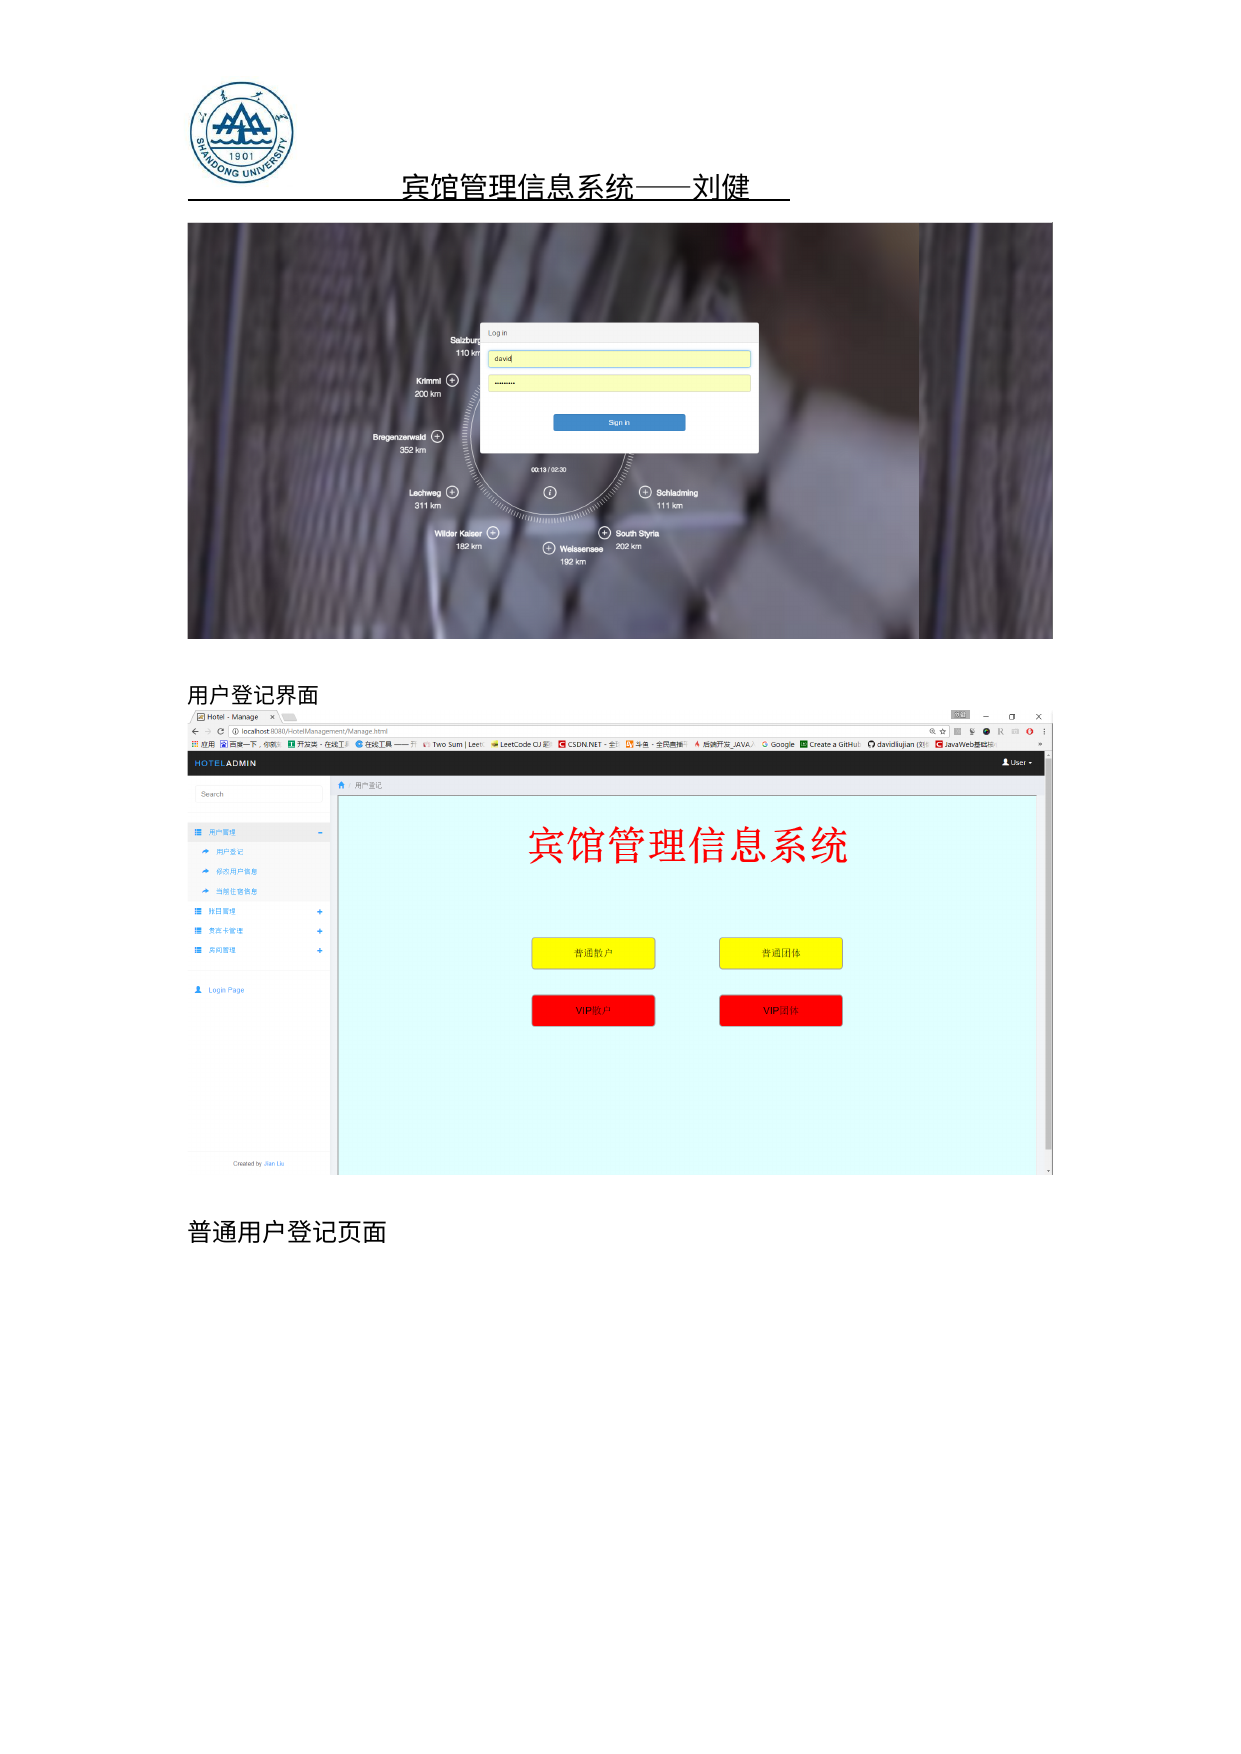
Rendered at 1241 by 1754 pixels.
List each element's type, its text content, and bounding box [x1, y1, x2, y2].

picture [183, 76, 300, 189]
picture [187, 222, 1053, 639]
text 用户登记界面 [187, 678, 1053, 710]
text 普通用户登记页面 [187, 1198, 1053, 1263]
picture [187, 710, 1053, 1175]
